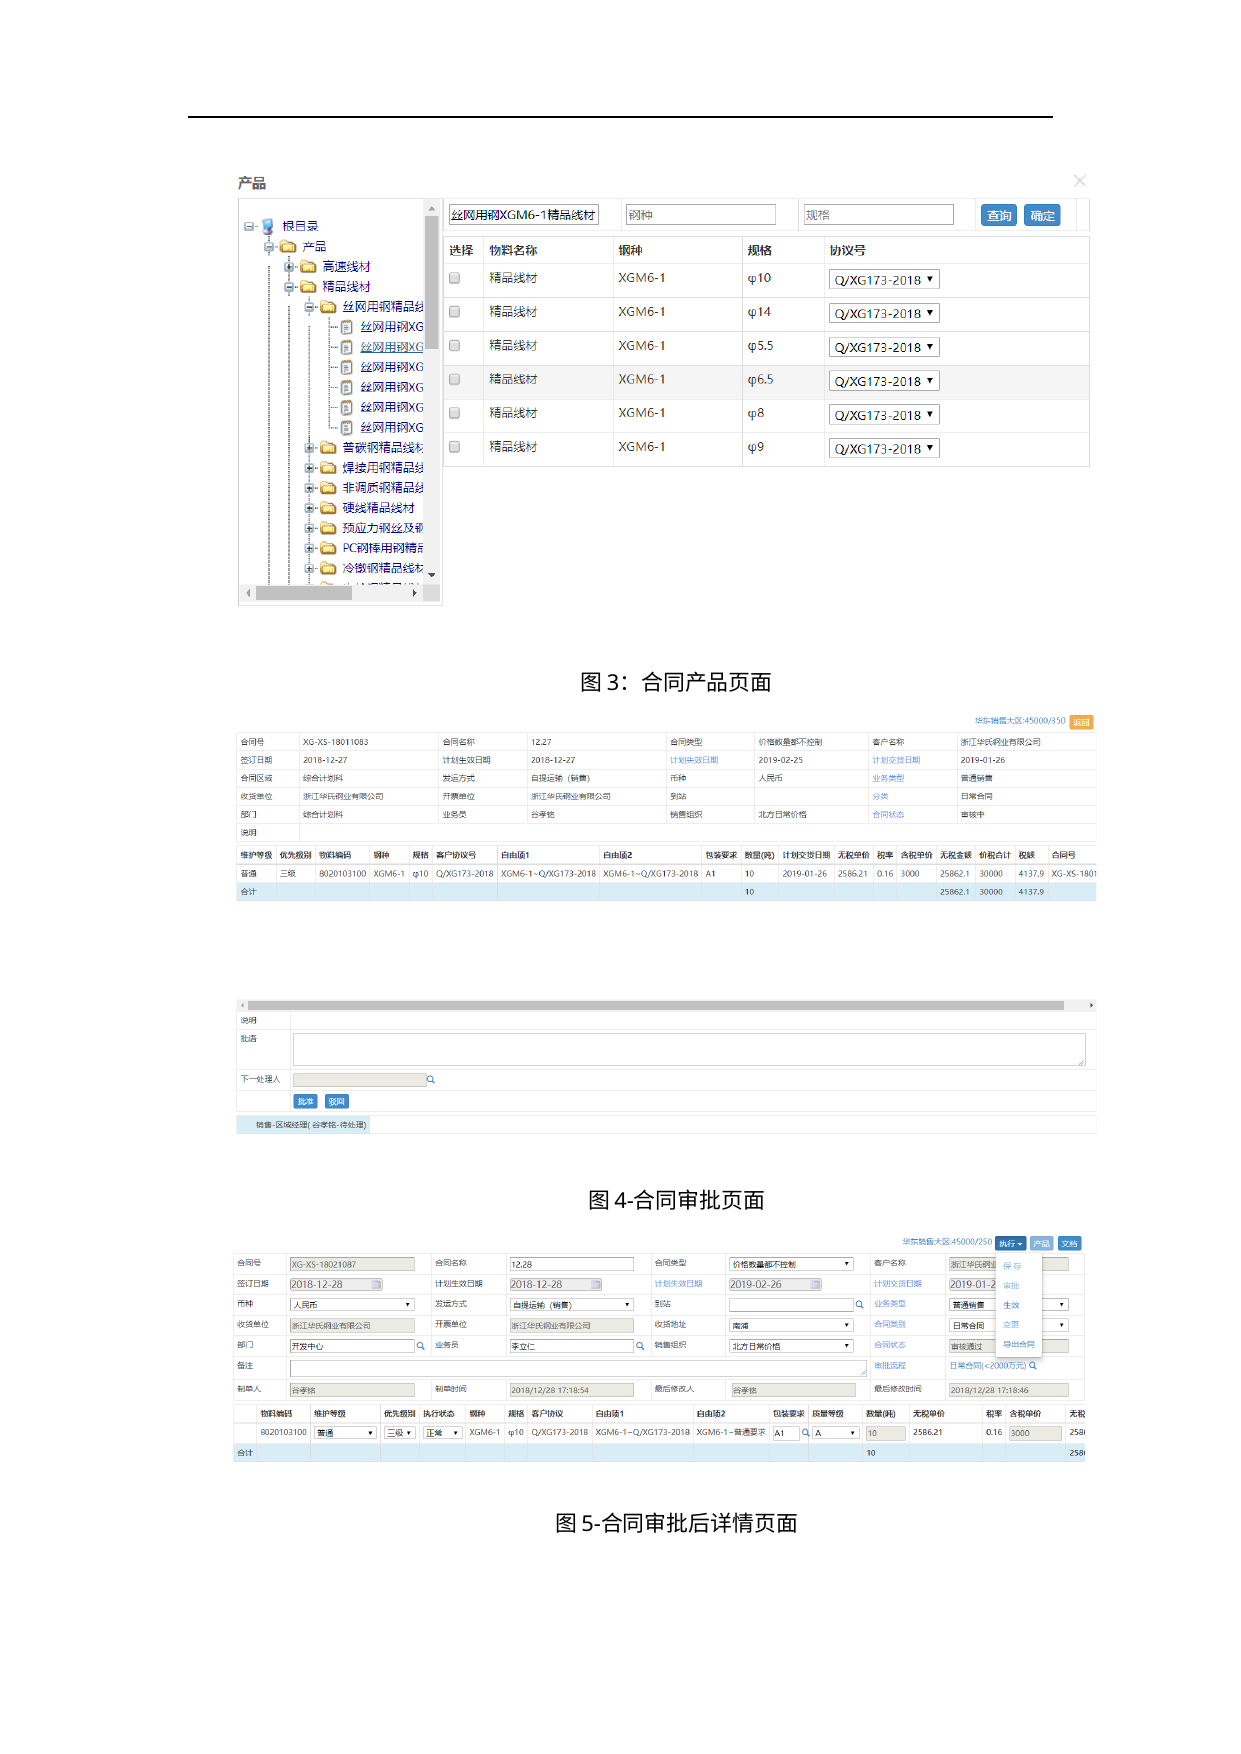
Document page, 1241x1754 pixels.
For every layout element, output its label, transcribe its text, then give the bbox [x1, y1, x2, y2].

list 图3：合同产品页面 [300, 664, 1053, 697]
picture [231, 712, 1097, 1137]
list 图4-合同审批页面 [300, 1183, 1053, 1215]
picture [231, 162, 1097, 630]
picture [231, 1231, 1097, 1485]
list 图5-合同审批后详情页面 [300, 1506, 1053, 1538]
